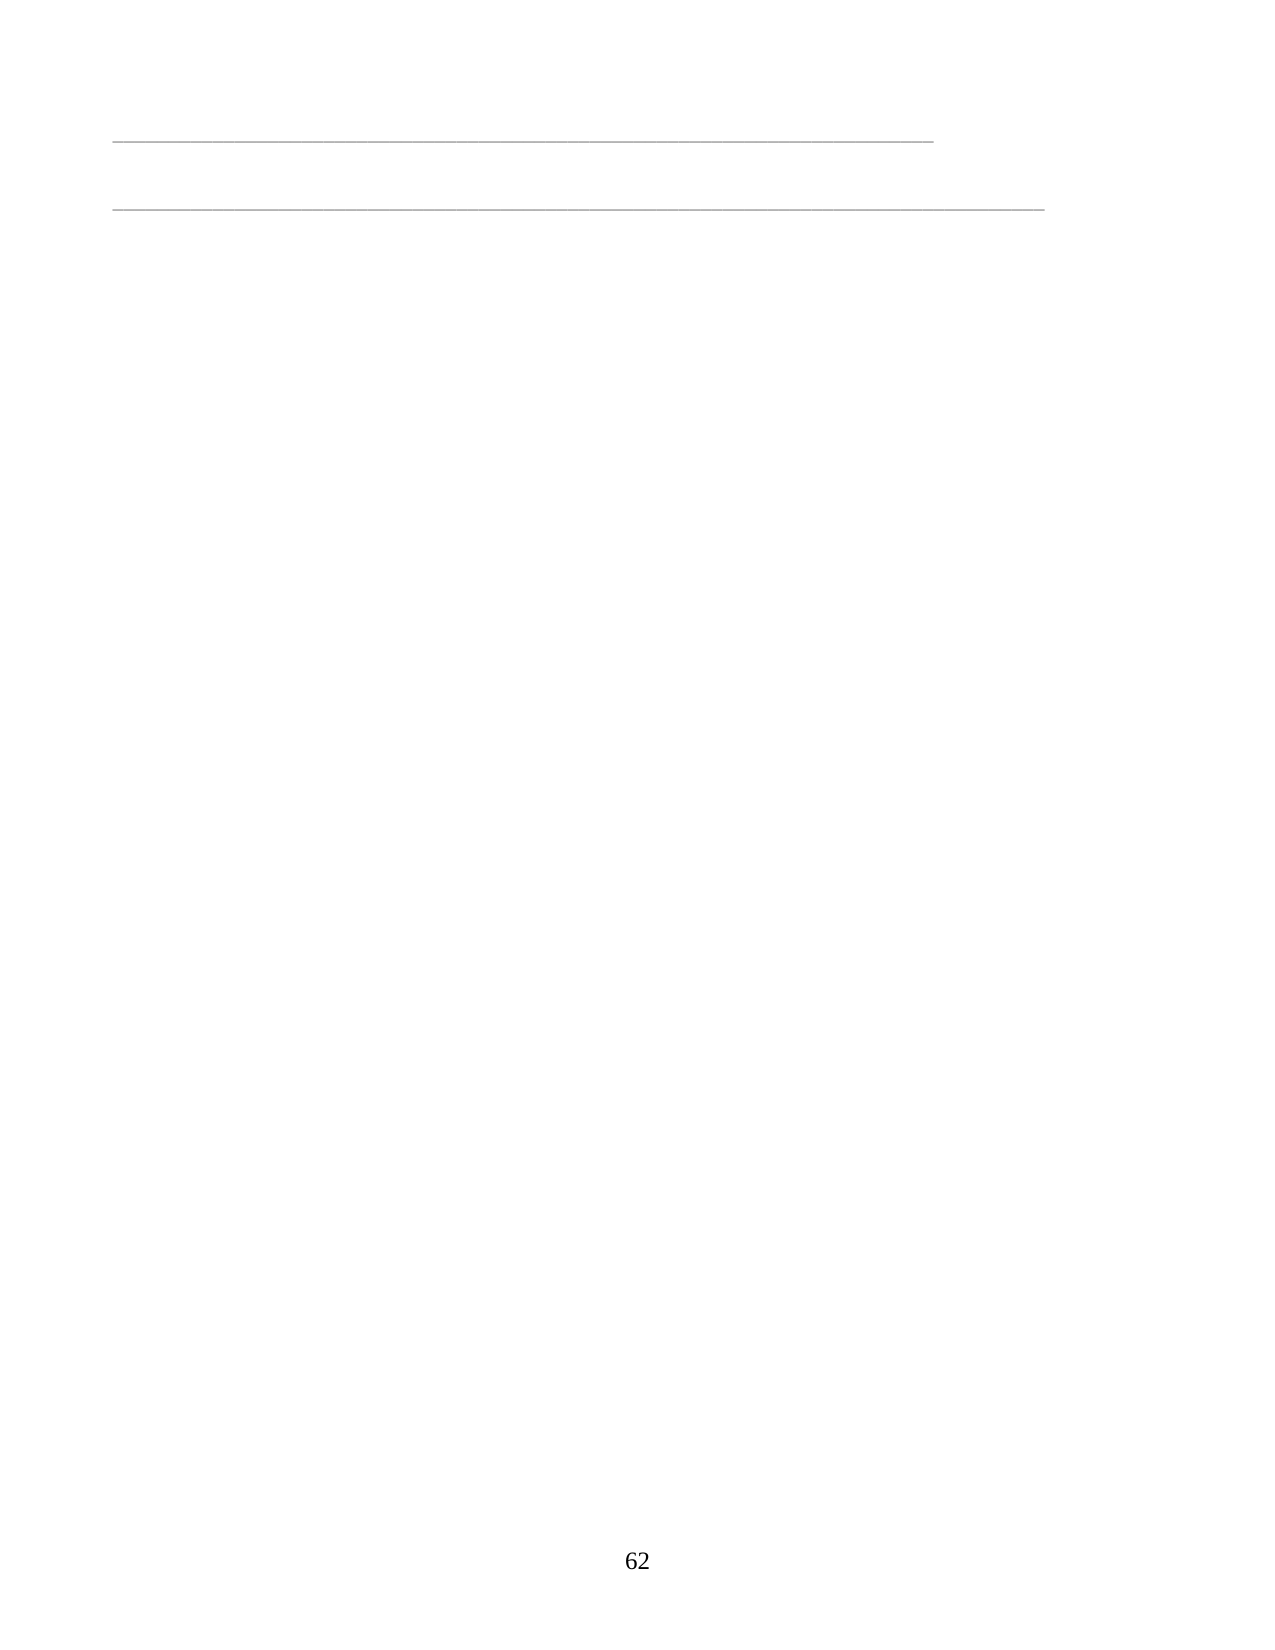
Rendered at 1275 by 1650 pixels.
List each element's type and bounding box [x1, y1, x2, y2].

text [112, 112, 1162, 215]
